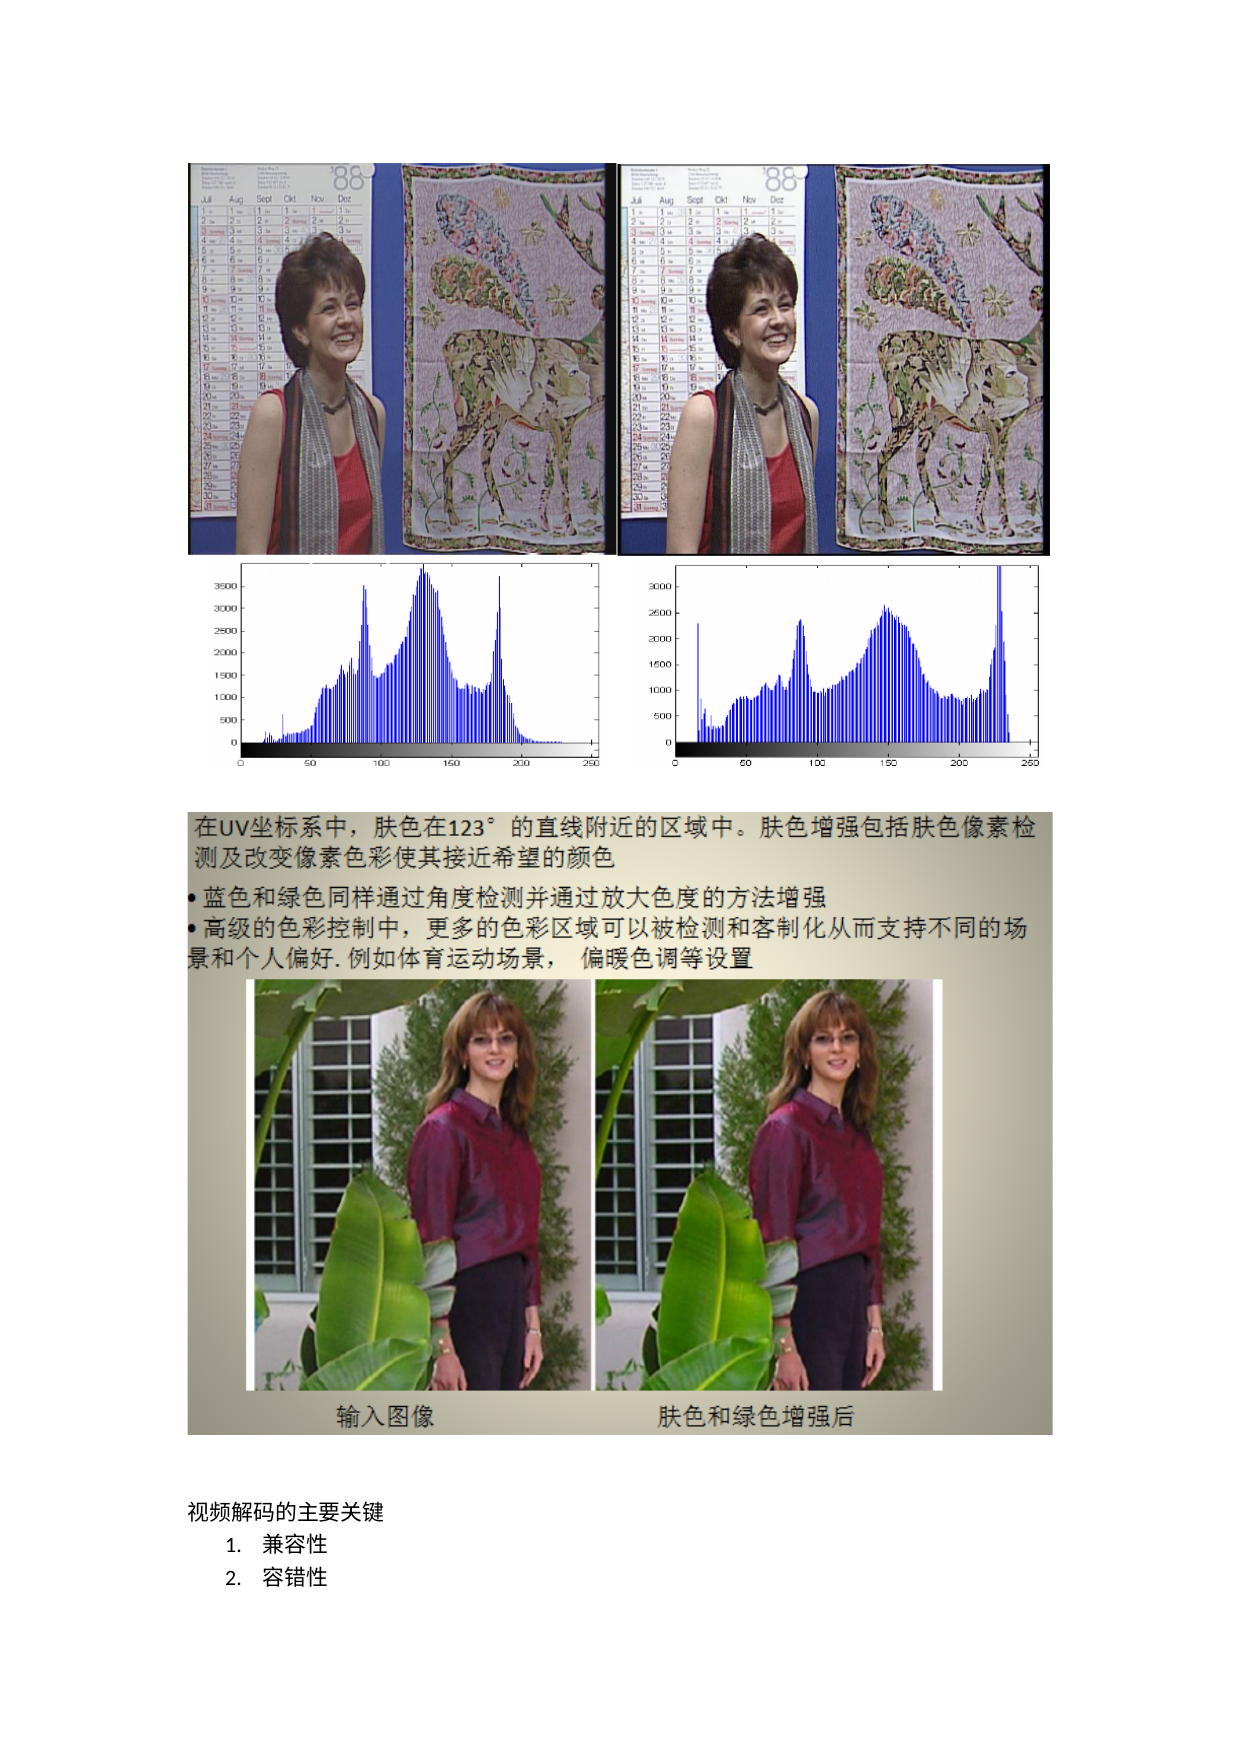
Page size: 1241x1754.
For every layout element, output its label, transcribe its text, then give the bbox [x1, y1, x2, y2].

list 容错性 [225, 1559, 1053, 1592]
text 视频解码的主要关键 [187, 1494, 1053, 1527]
picture [187, 162, 1053, 770]
list 兼容性 [225, 1527, 1053, 1559]
picture [187, 812, 1053, 1435]
